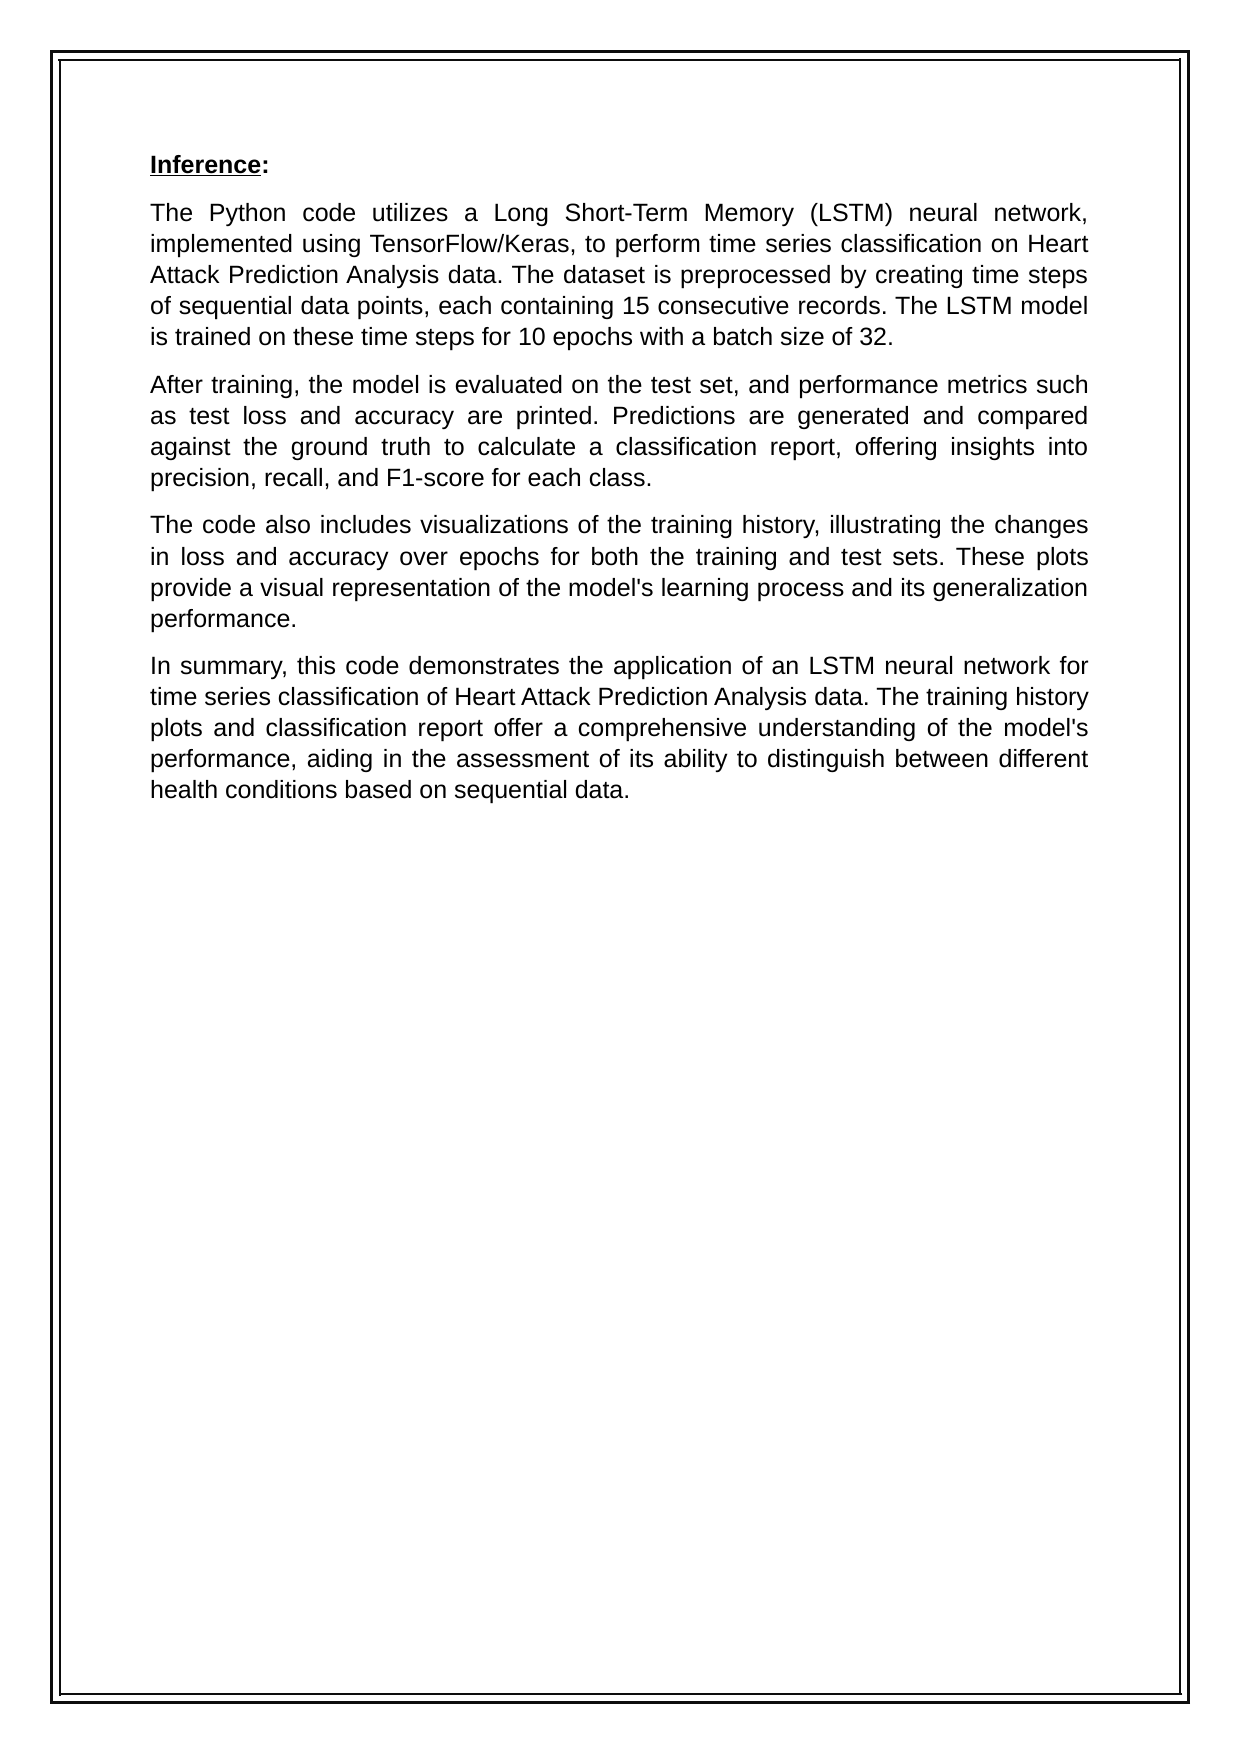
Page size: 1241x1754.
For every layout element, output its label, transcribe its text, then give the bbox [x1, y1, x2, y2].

text Inference: [150, 150, 1090, 179]
text In summary, this code demonstrates the application of an LSTM neural network for time series classification of Heart Attack Prediction Analysis data. The training history plots and classification report offer a comprehensive understanding of the model's performance, aiding in the assessment of its ability to distinguish between different health conditions based on sequential data. [150, 651, 1090, 804]
text The code also includes visualizations of the training history, illustrating the changes in loss and accuracy over epochs for both the training and test sets. These plots provide a visual representation of the model's learning process and its generalization performance. [150, 510, 1090, 632]
text After training, the model is evaluated on the test set, and performance metrics such as test loss and accuracy are printed. Predictions are generated and compared against the ground truth to calculate a classification report, offering insights into precision, recall, and F1-score for each class. [150, 369, 1090, 491]
text The Python code utilizes a Long Short-Term Memory (LSTM) neural network, implemented using TensorFlow/Keras, to perform time series classification on Heart Attack Prediction Analysis data. The dataset is preprocessed by creating time steps of sequential data points, each containing 15 consecutive records. The LSTM model is trained on these time steps for 10 epochs with a batch size of 32. [150, 198, 1090, 351]
